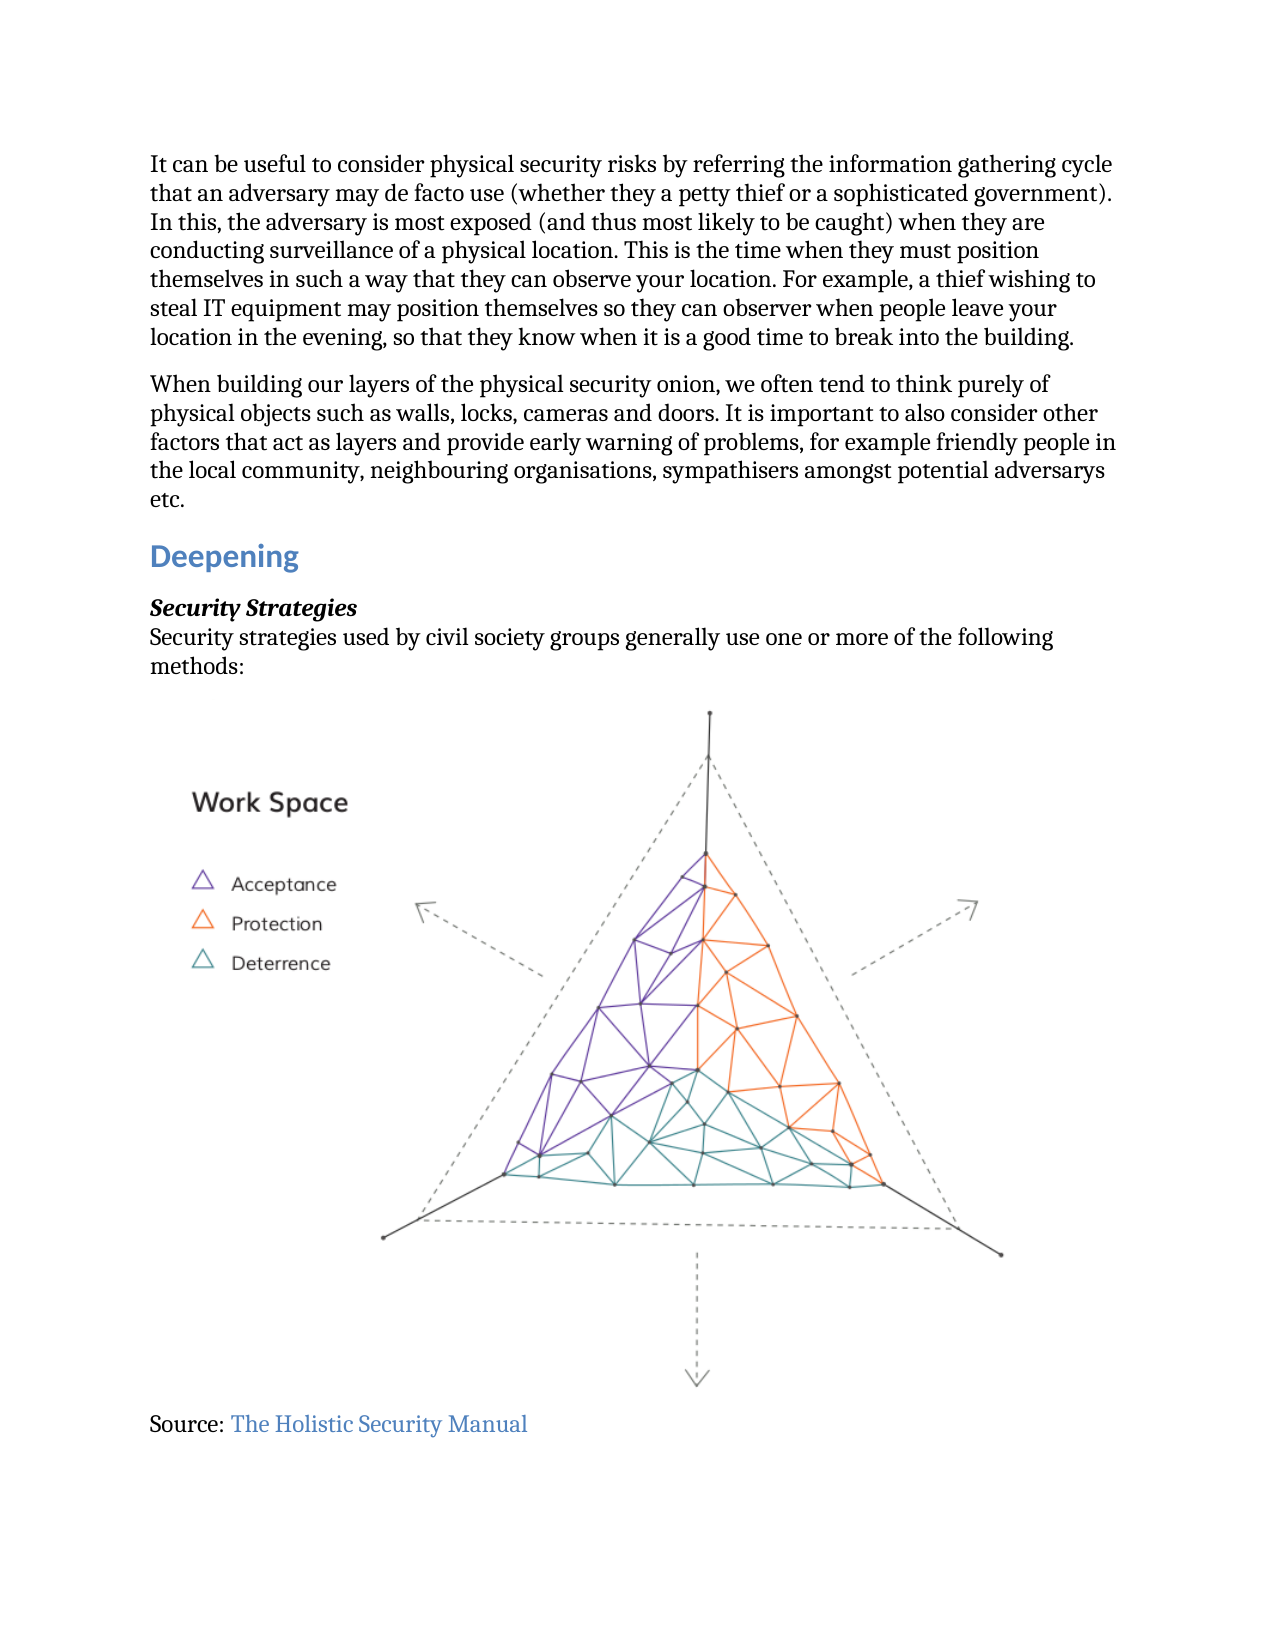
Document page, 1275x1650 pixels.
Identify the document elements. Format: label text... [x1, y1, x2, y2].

text When building our layers of the physical security onion, we often tend to think purely of physical objects such as walls, locks, cameras and doors. It is important to also consider other factors that act as layers and provide early warning of problems, for example friendly people in the local community, neighbouring organisations, sympathisers amongst potential adversarys etc. [150, 370, 1125, 514]
subtitle Deepening [150, 534, 1125, 575]
picture [168, 699, 1044, 1411]
text It can be useful to consider physical security risks by referring the information gathering cycle that an adversary may de facto use (whether they a petty thief or a sophisticated government). In this, the adversary is most exposed (and thus most likely to be caught) when they are conducting surveillance of a physical location. This is the time when they must position themselves in such a way that they can observe your location. For example, a thief wishing to steal IT equipment may position themselves so they can observer when people leave your location in the evening, so that they know when it is a good time to break into the building. [150, 150, 1125, 351]
text Security Strategies Security strategies used by civil society groups generally use one or more of the following methods: [150, 594, 1125, 680]
